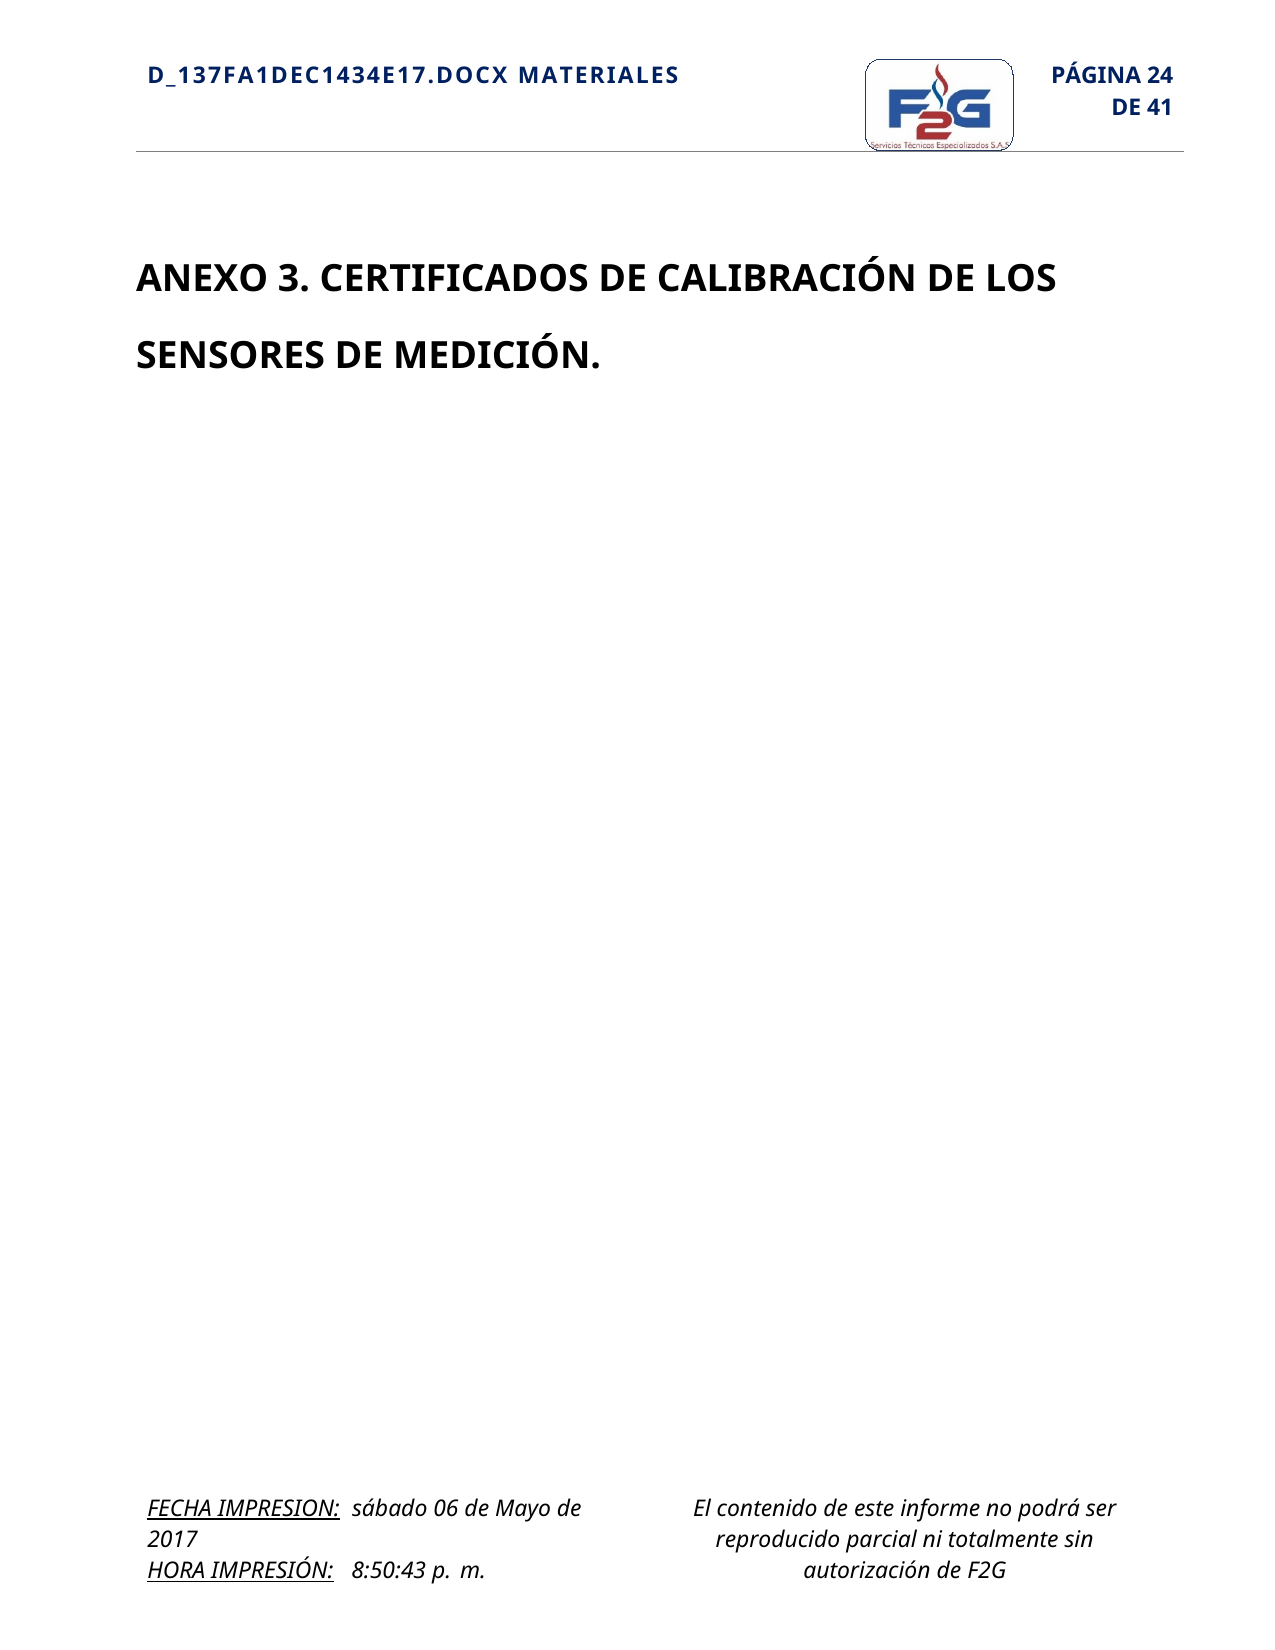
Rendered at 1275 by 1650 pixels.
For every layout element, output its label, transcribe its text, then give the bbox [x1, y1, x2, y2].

picture [865, 59, 1013, 150]
text ANEXO 3. CERTIFICADOS DE CALIBRACIÓN DE LOS SENSORES DE MEDICIÓN. [136, 251, 1163, 379]
